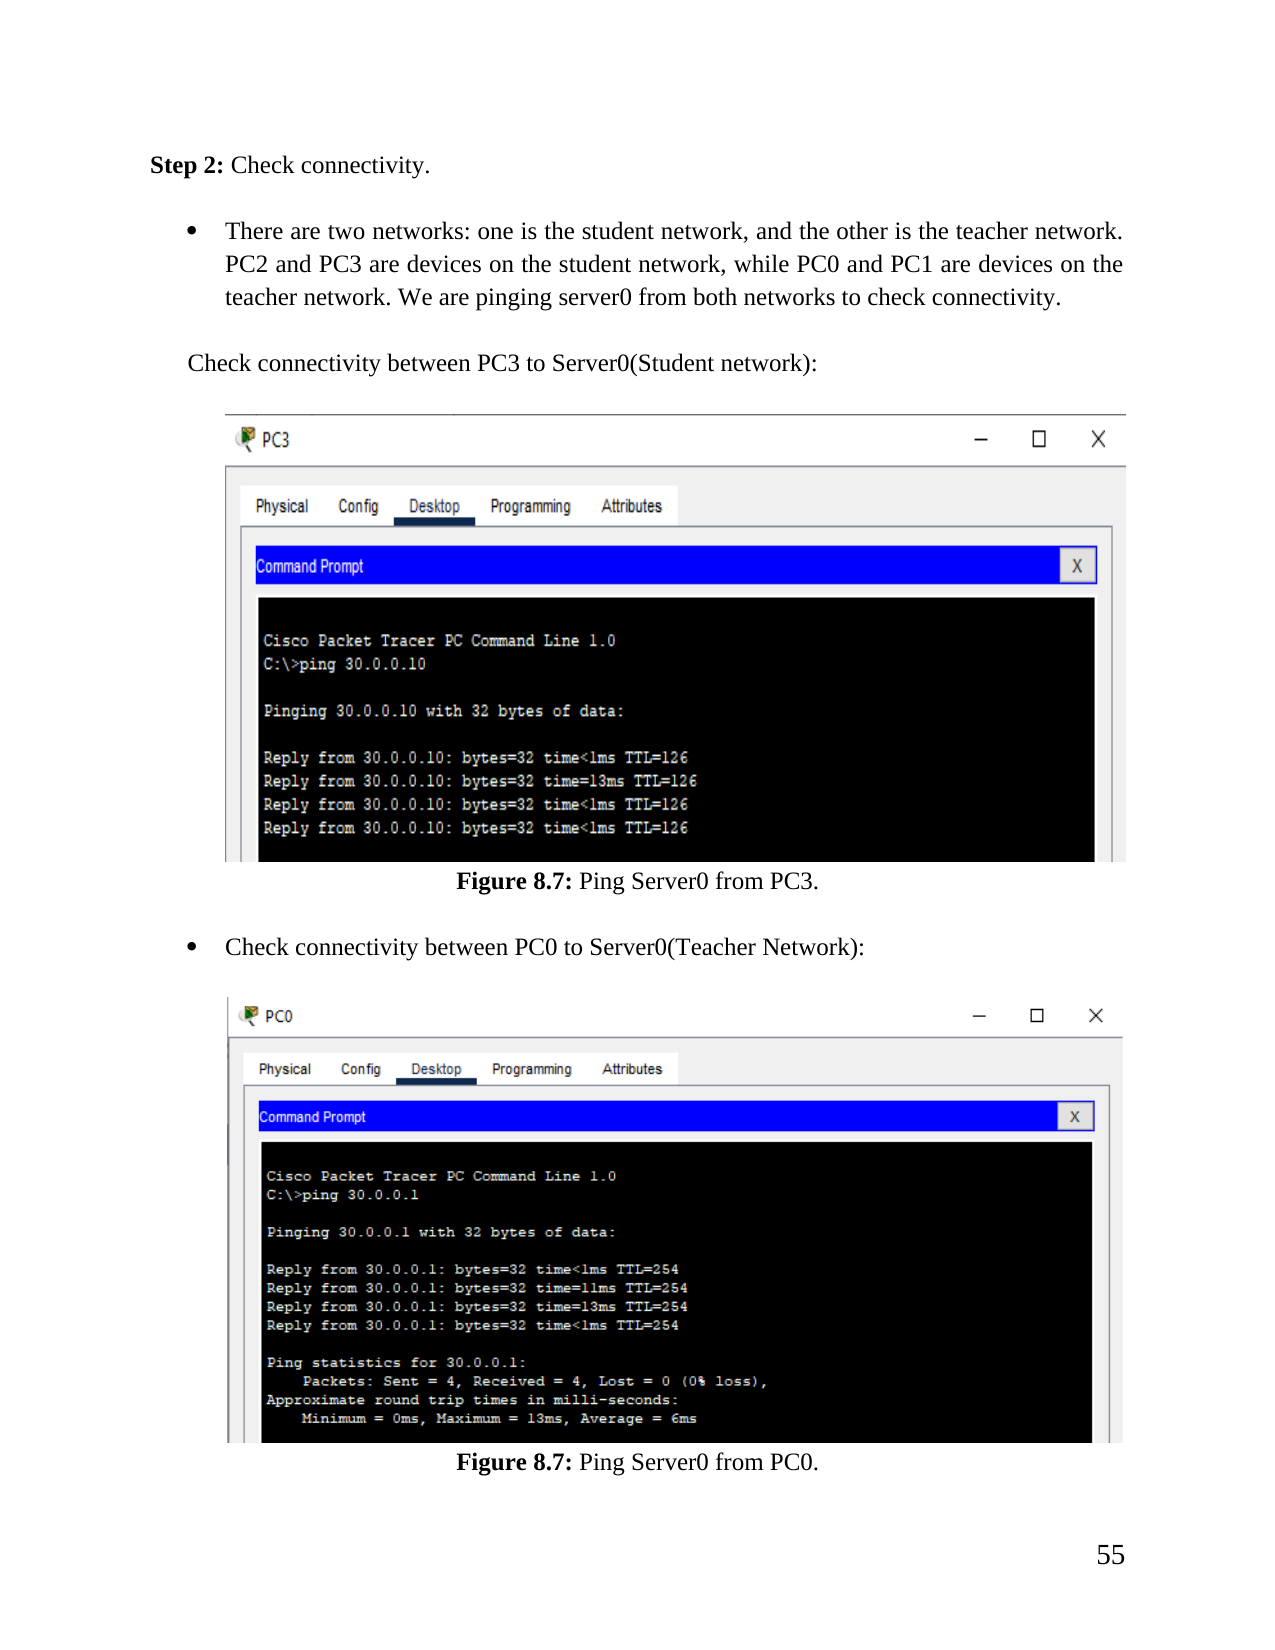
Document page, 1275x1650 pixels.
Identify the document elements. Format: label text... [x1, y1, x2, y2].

text Figure 8.7: Ping Server0 from PC0. [150, 1447, 1125, 1476]
list There are two networks: one is the student network, and the other is the teacher network. PC2 and PC3 are devices on the student network, while PC0 and PC1 are devices on the teacher network. We are pinging server0 from both networks to check connectivity. [187, 216, 1125, 311]
text Figure 8.7: Ping Server0 from PC3. [150, 866, 1125, 894]
text Step 2: Check connectivity. [150, 150, 1125, 179]
list Check connectivity between PC0 to Server0(Teacher Network): [187, 932, 1125, 961]
text Check connectivity between PC3 to Server0(Student network): [187, 348, 1125, 377]
picture [227, 997, 1123, 1443]
picture [225, 414, 1127, 862]
